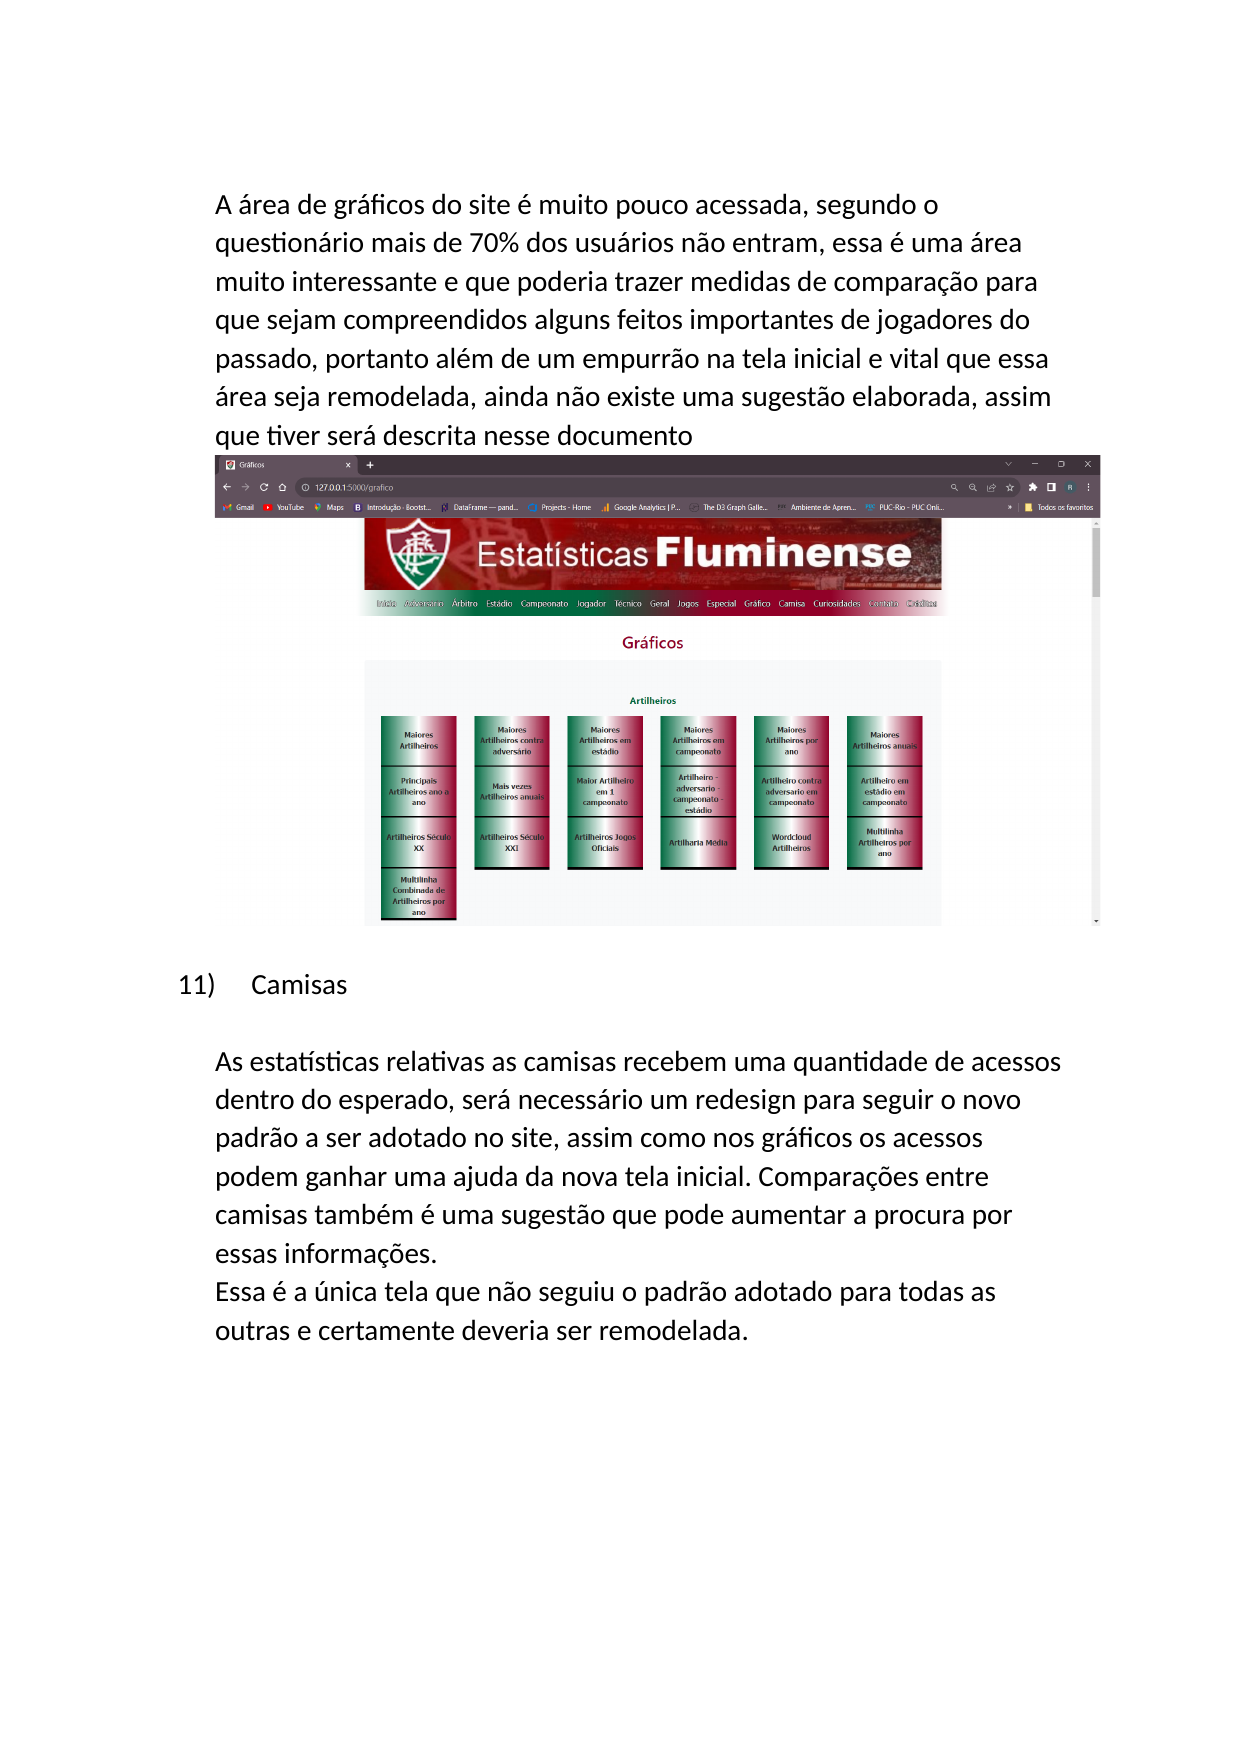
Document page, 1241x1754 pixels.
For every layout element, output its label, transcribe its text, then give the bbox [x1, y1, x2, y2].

list Essa é a única tela que não seguiu o padrão adotado para todas as outras e certamente deveria ser remodelada. [215, 1273, 1063, 1347]
list As estatísticas relativas as camisas recebem uma quantidade de acessos dentro do esperado, será necessário um redesign para seguir o novo padrão a ser adotado no site, assim como nos gráficos os acessos podem ganhar uma ajuda da nova tela inicial. Comparações entre camisas também é uma sugestão que pode aumentar a procura por essas informações. [215, 1043, 1063, 1271]
list Camisas [177, 966, 1063, 1001]
list A área de gráficos do site é muito pouco acessada, segundo o questionário mais de 70% dos usuários não entram, essa é uma área muito interessante e que poderia trazer medidas de comparação para que sejam compreendidos alguns feitos importantes de jogadores do passado, portanto além de um empurrão na tela inicial e vital que essa área seja remodelada, ainda não existe uma sugestão elaborada, assim que tiver será descrita nesse documento [215, 186, 1063, 452]
picture [214, 455, 1101, 926]
